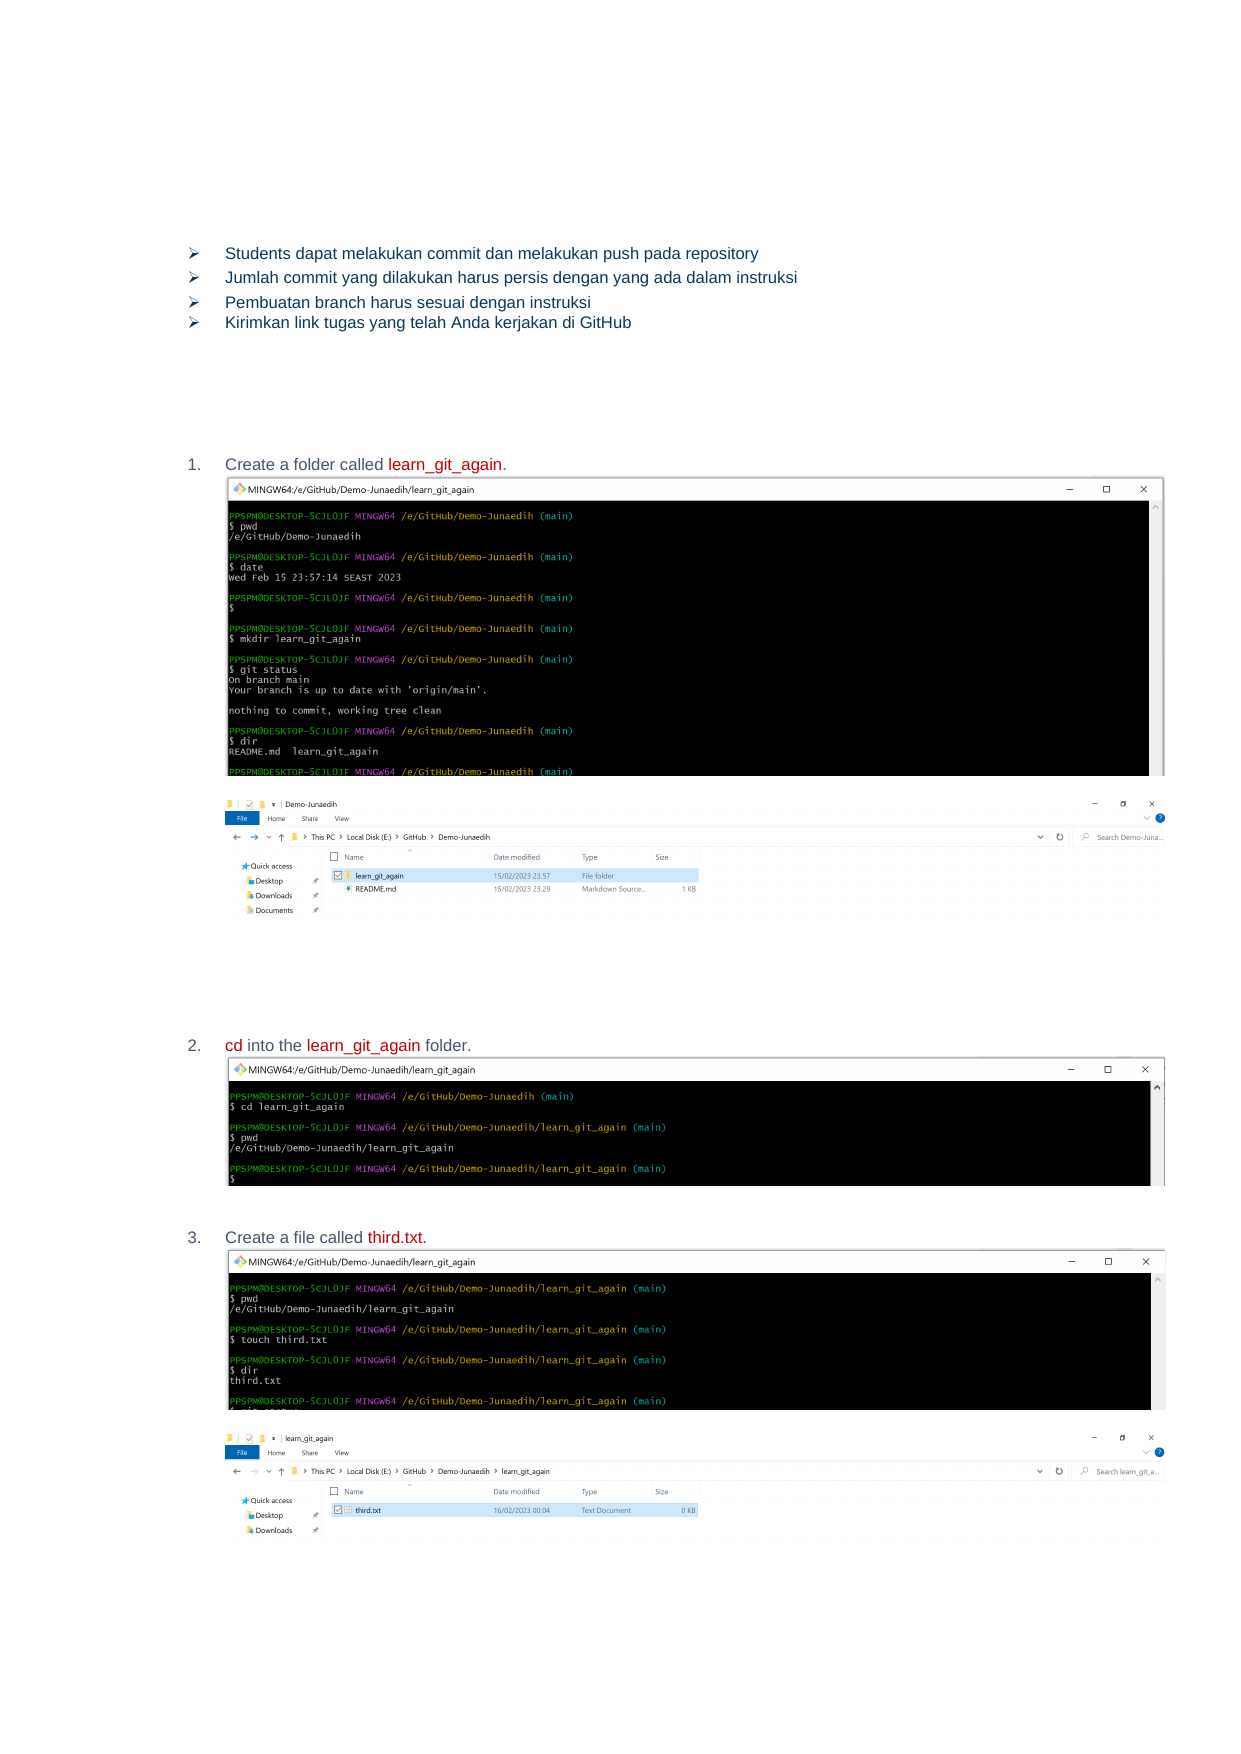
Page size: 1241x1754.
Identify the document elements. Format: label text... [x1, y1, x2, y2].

picture [225, 1248, 1166, 1410]
list Create a folder called learn_git_again. [187, 455, 1090, 474]
picture [225, 475, 1166, 776]
list Create a file called third.txt. [187, 1228, 1090, 1247]
subtitle Kirimkan link tugas yang telah Anda kerjakan di GitHub [187, 313, 1090, 333]
subtitle Jumlah commit yang dilakukan harus persis dengan yang ada dalam instruksi [187, 268, 1090, 288]
subtitle Students dapat melakukan commit dan melakukan push pada repository [187, 244, 1090, 263]
subtitle Pembuatan branch harus sesuai dengan instruksi [187, 293, 1090, 312]
list cd into the learn_git_again folder. [187, 1036, 1090, 1055]
picture [225, 1056, 1166, 1186]
picture [225, 797, 1166, 919]
picture [225, 1432, 1166, 1538]
